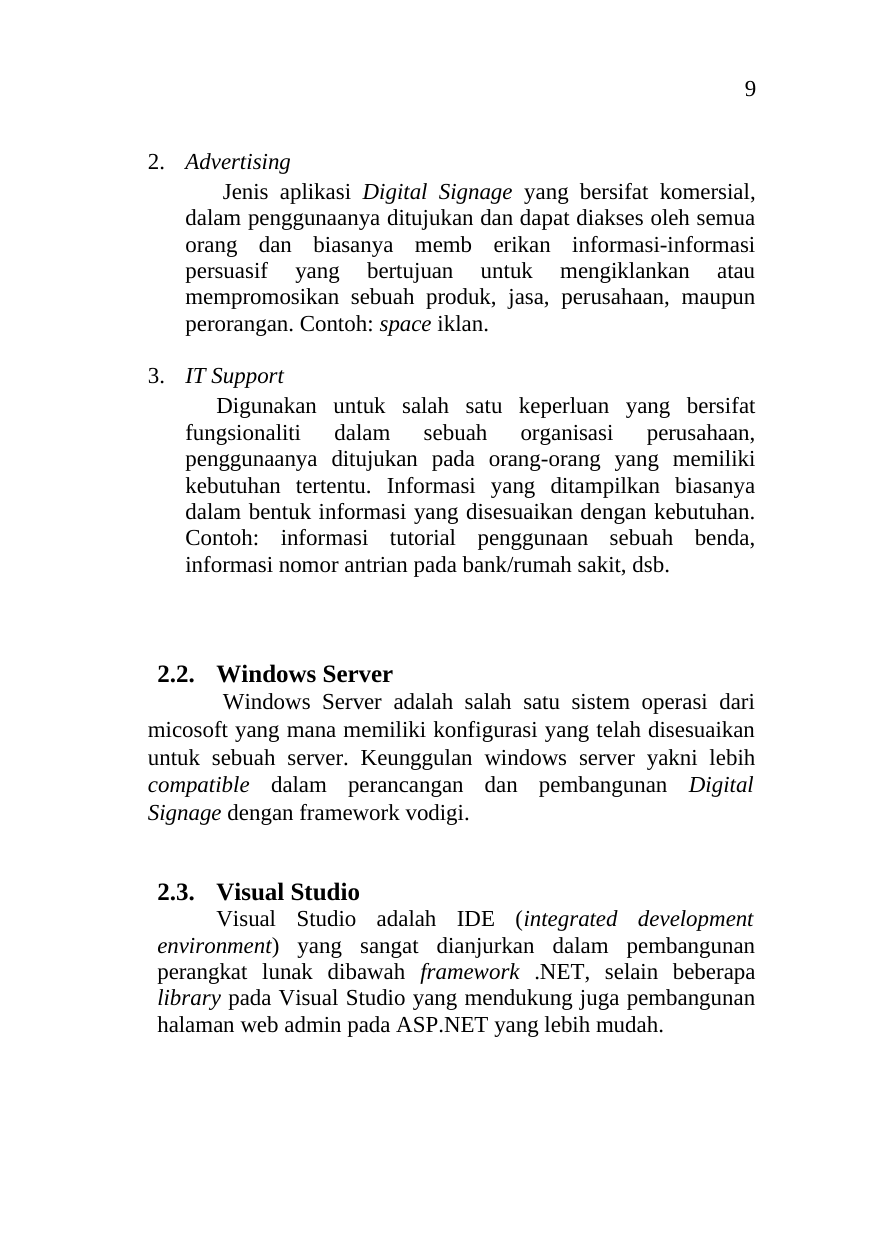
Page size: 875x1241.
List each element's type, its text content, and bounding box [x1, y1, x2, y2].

subtitle Visual Studio [157, 877, 756, 905]
list Advertising [148, 148, 756, 174]
list Jenis aplikasi Digital Signage yang bersifat komersial, dalam penggunaanya ditujukan dan dapat diakses oleh semua orang dan biasanya memb erikan informasi-informasi persuasif yang bertujuan untuk mengiklankan atau mempromosikan sebuah produk, jasa, perusahaan, maupun perorangan. Contoh: space iklan. [185, 178, 756, 336]
list Digunakan untuk salah satu keperluan yang bersifat fungsionaliti dalam sebuah organisasi perusahaan, penggunaanya ditujukan pada orang-orang yang memiliki kebutuhan tertentu. Informasi yang ditampilkan biasanya dalam bentuk informasi yang disesuaikan dengan kebutuhan. Contoh: informasi tutorial penggunaan sebuah benda, informasi nomor antrian pada bank/rumah sakit, dsb. [185, 393, 756, 577]
text Visual Studio adalah IDE (integrated development environment) yang sangat dianjurkan dalam pembangunan perangkat lunak dibawah framework .NET, selain beberapa library pada Visual Studio yang mendukung juga pembangunan halaman web admin pada ASP.NET yang lebih mudah. [157, 905, 756, 1037]
text Windows Server adalah salah satu sistem operasi dari micosoft yang mana memiliki konfigurasi yang telah disesuaikan untuk sebuah server. Keunggulan windows server yakni lebih compatible dalam perancangan dan pembangunan Digital Signage dengan framework vodigi. [148, 688, 756, 825]
list IT Support [148, 362, 756, 389]
subtitle Windows Server [157, 659, 756, 688]
